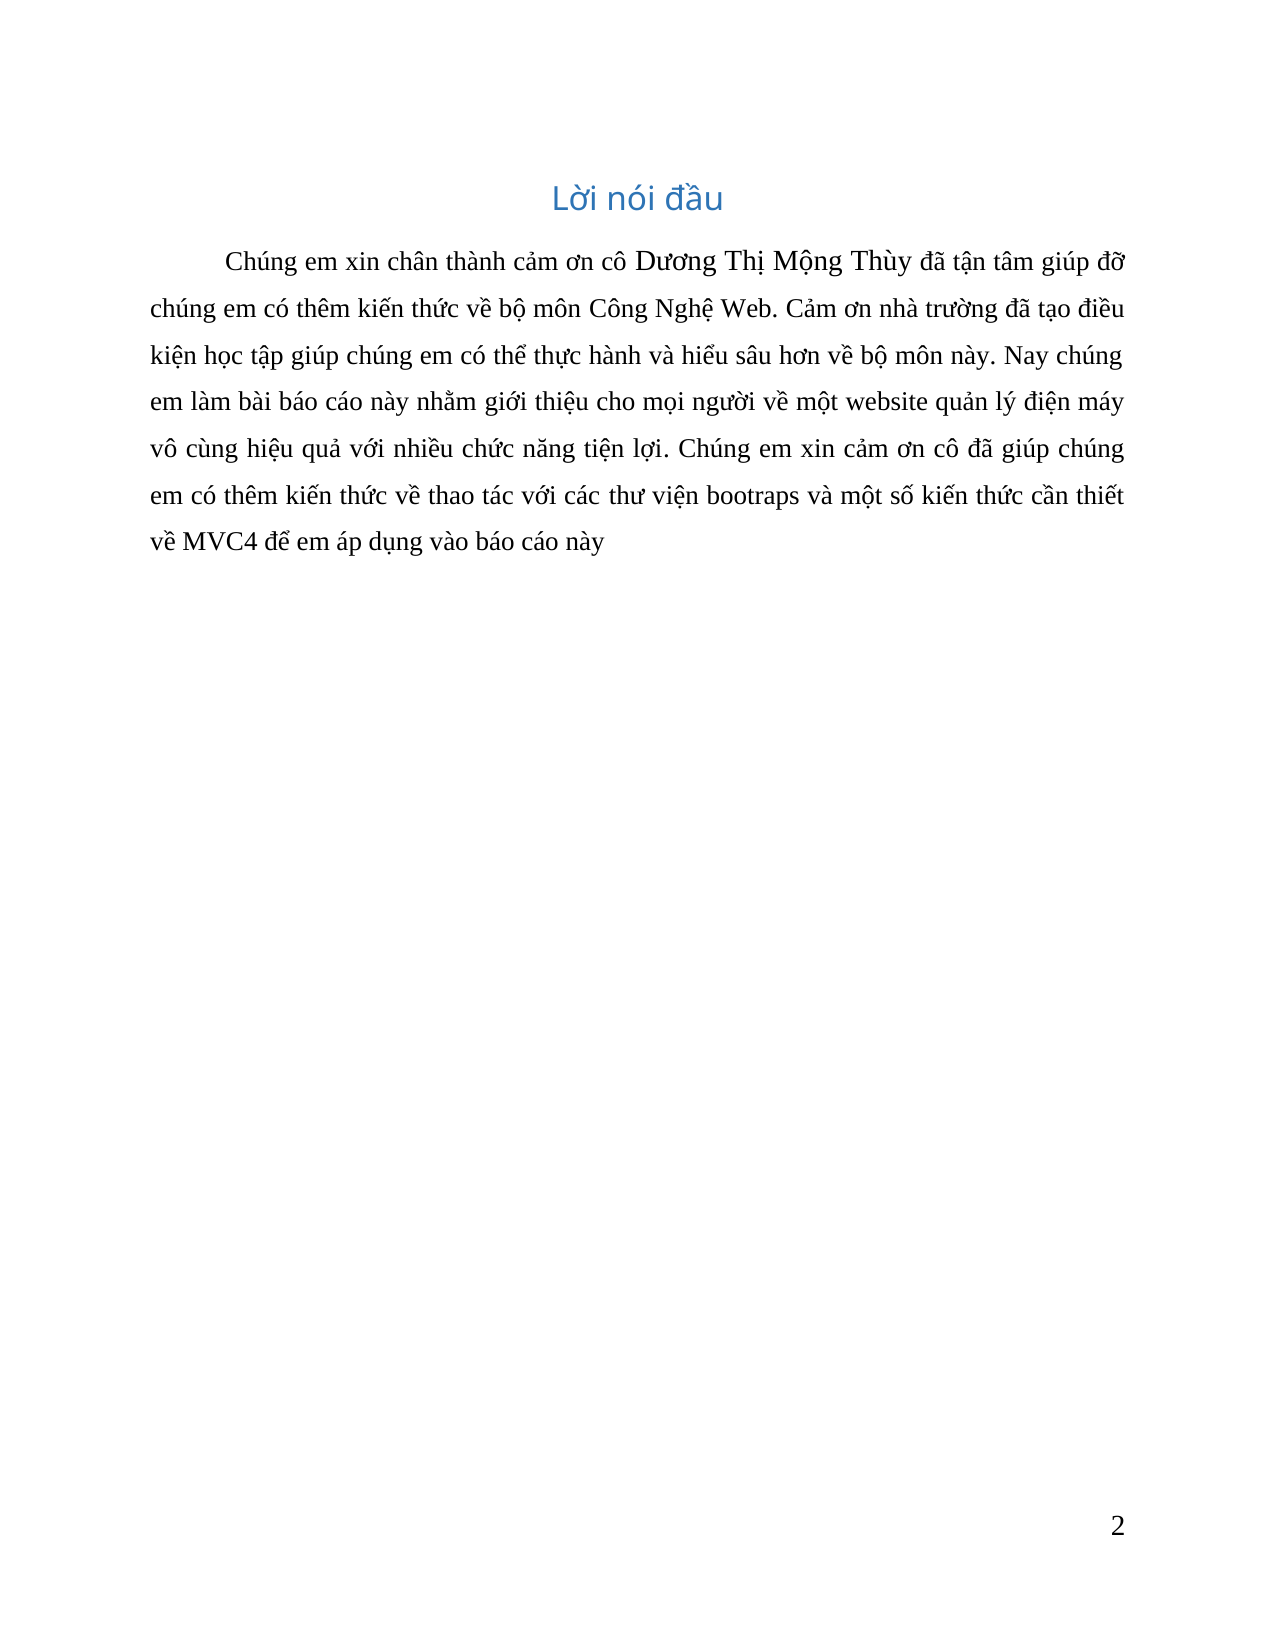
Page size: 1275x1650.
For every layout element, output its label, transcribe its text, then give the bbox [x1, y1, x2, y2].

subtitle Lời nói đầu [150, 175, 1125, 220]
text Chúng em xin chân thành cảm ơn cô Dương Thị Mộng Thùy đã tận tâm giúp đỡ chúng em có thêm kiến thức về bộ môn Công Nghệ Web. Cảm ơn nhà trường đã tạo điều kiện học tập giúp chúng em có thể thực hành và hiểu sâu hơn về bộ môn này. Nay chúng em làm bài báo cáo này nhằm giới thiệu cho mọi người về một website quản lý điện máy vô cùng hiệu quả với nhiều chức năng tiện lợi. Chúng em xin cảm ơn cô đã giúp chúng em có thêm kiến thức về thao tác với các thư viện bootraps và một số kiến thức cần thiết về MVC4 để em áp dụng vào báo cáo này [150, 243, 1125, 557]
